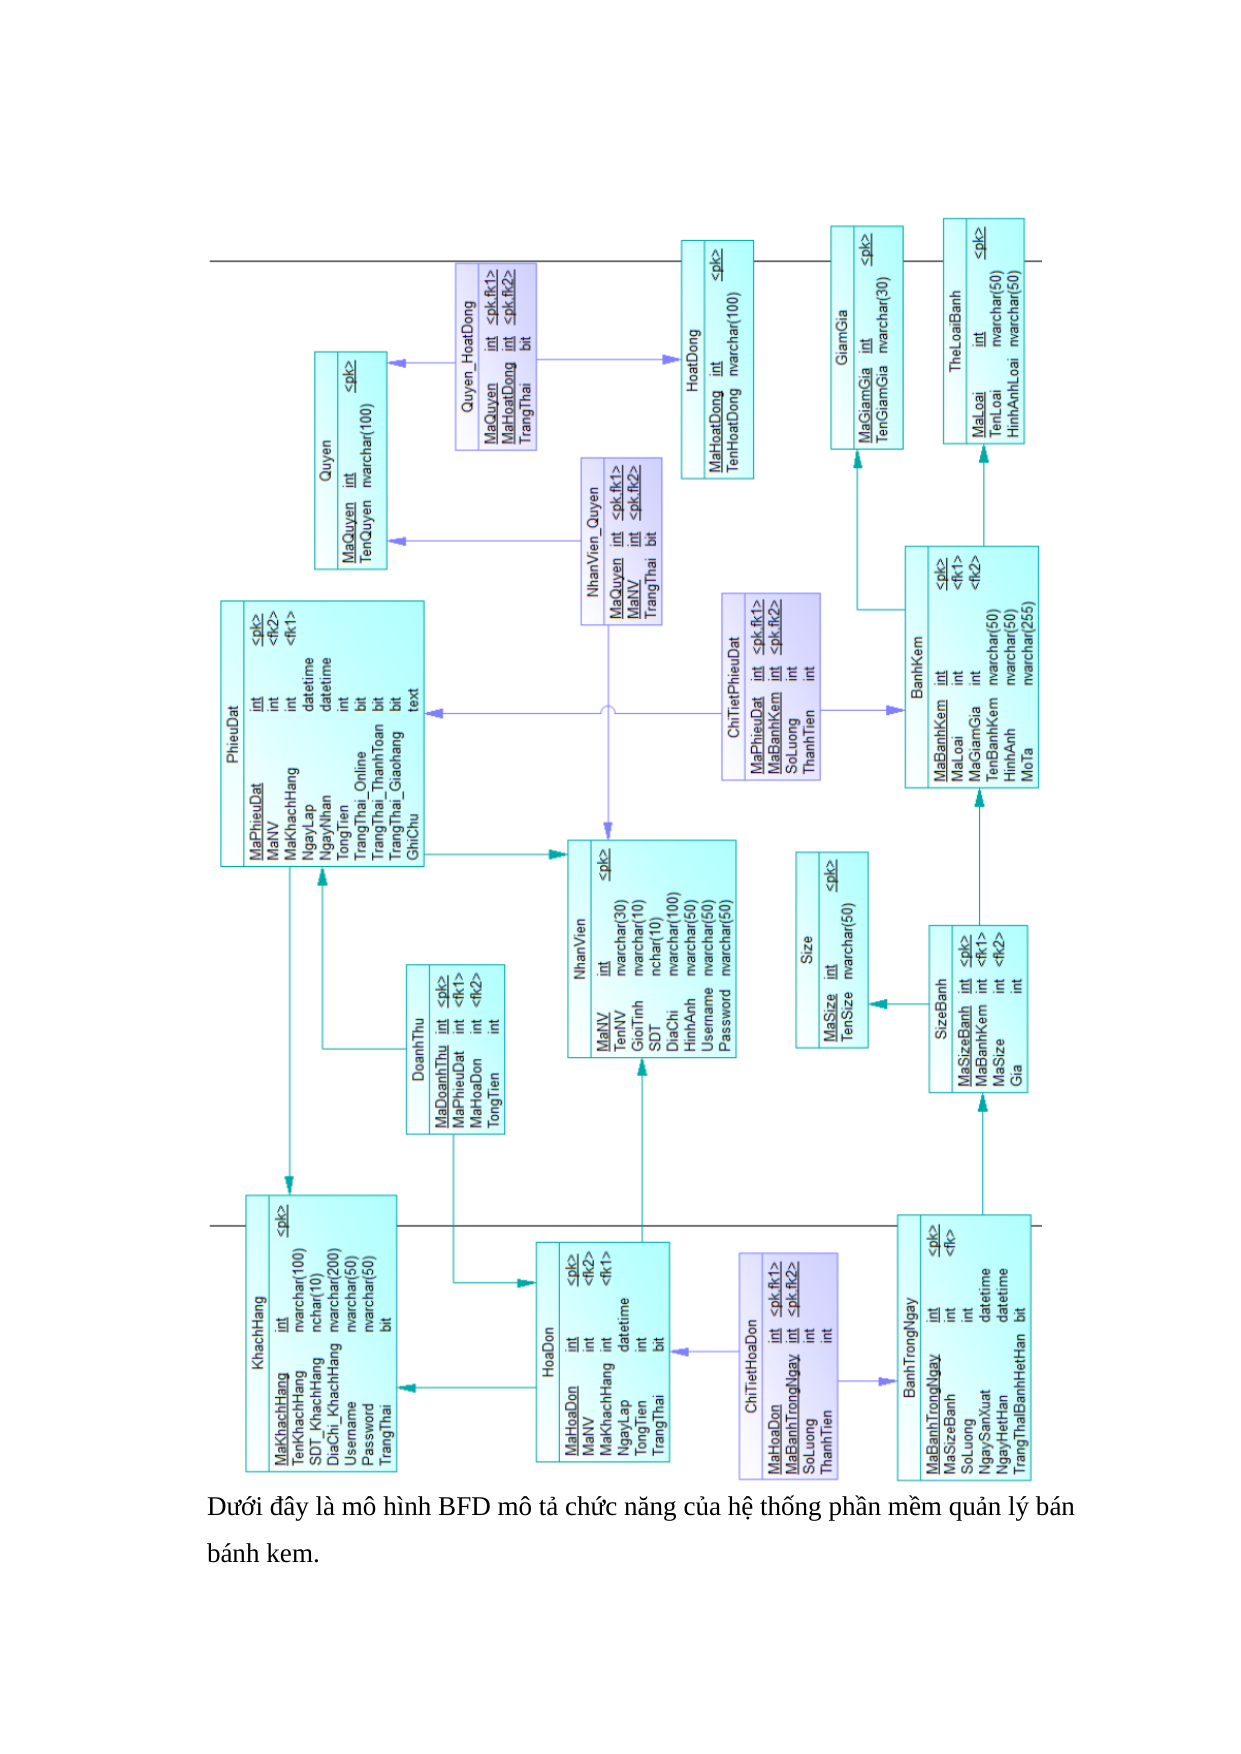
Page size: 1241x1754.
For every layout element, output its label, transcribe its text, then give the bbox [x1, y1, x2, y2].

text Dưới đây là mô hình BFD mô tả chức năng của hệ thống phần mềm quản lý bán bánh kem. [207, 1490, 1122, 1568]
